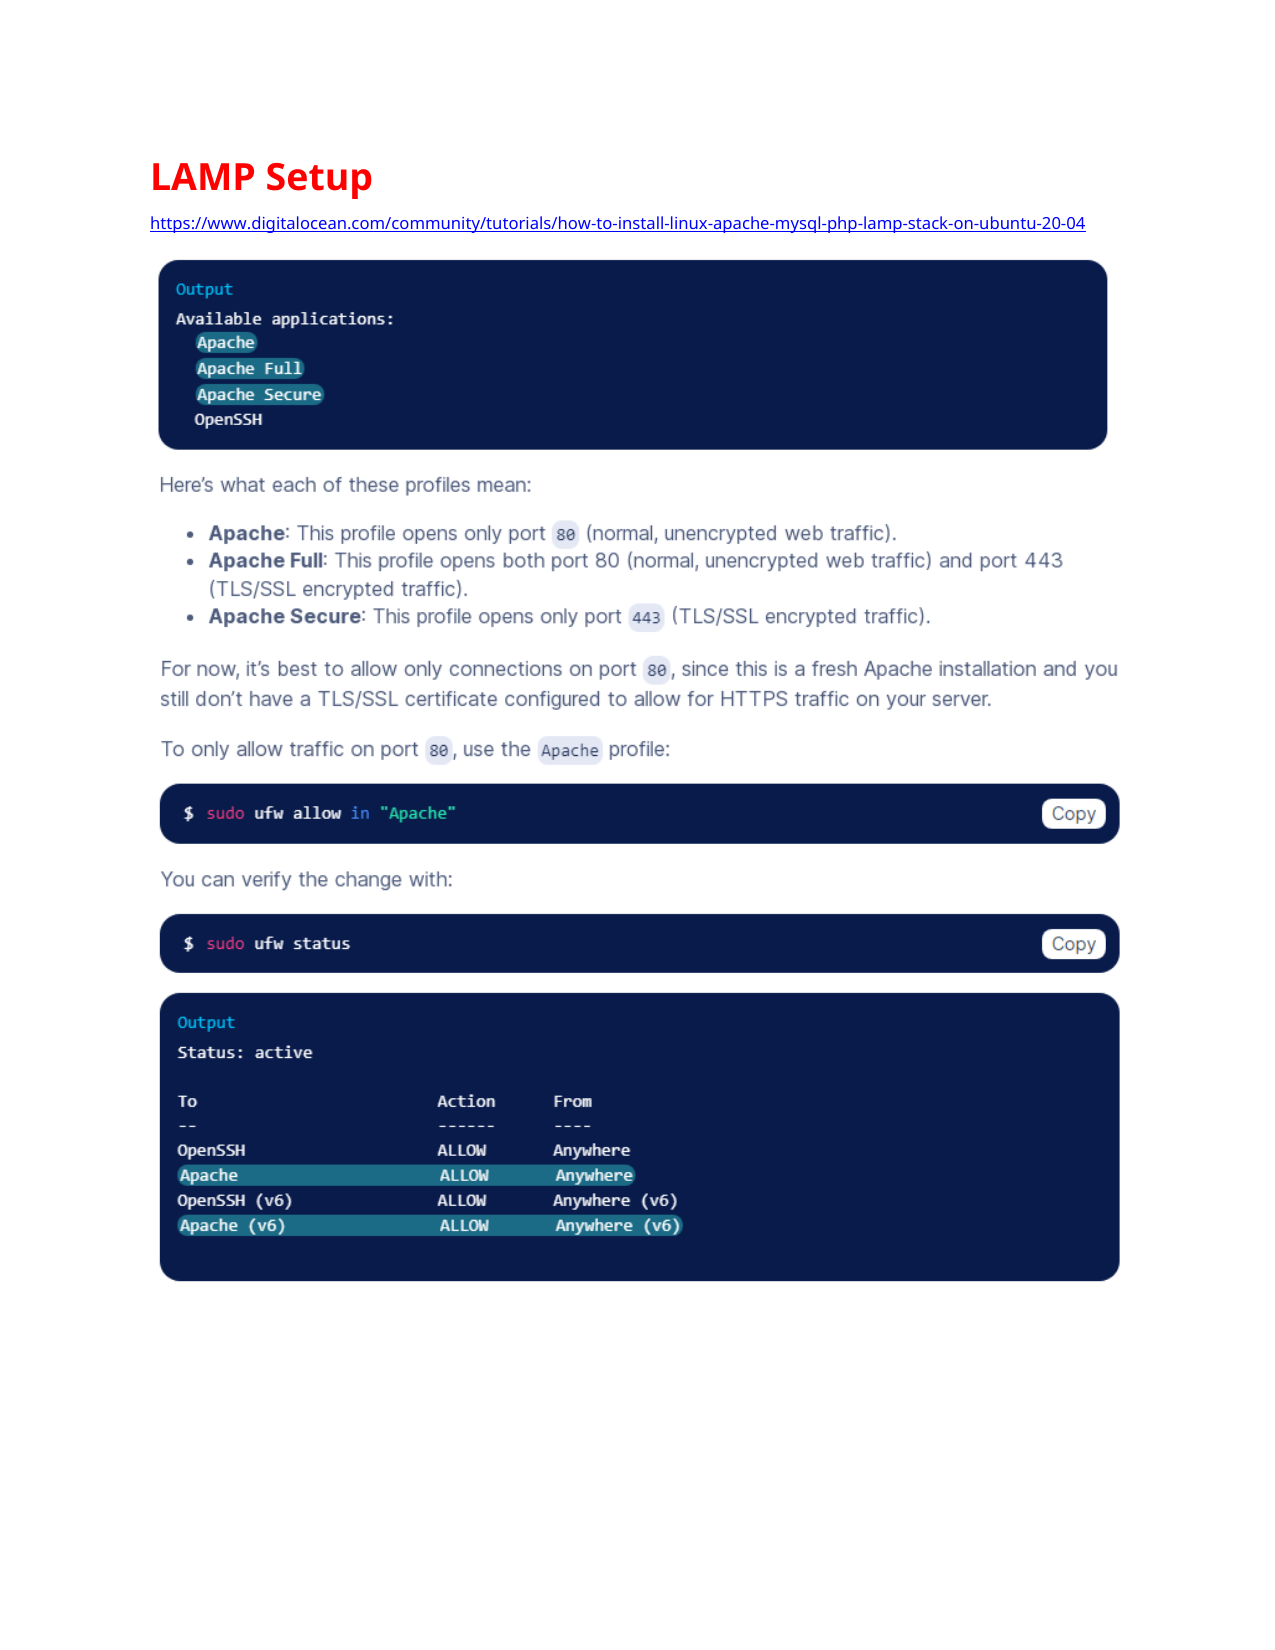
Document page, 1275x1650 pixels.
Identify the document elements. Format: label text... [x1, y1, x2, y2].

picture [150, 651, 1125, 1285]
text https://www.digitalocean.com/community/tutorials/how-to-install-linux-apache-mysql-php-lamp-stack-on-ubuntu-20-04 [150, 211, 1125, 234]
text LAMP Setup [150, 150, 1125, 201]
picture [150, 244, 1125, 642]
